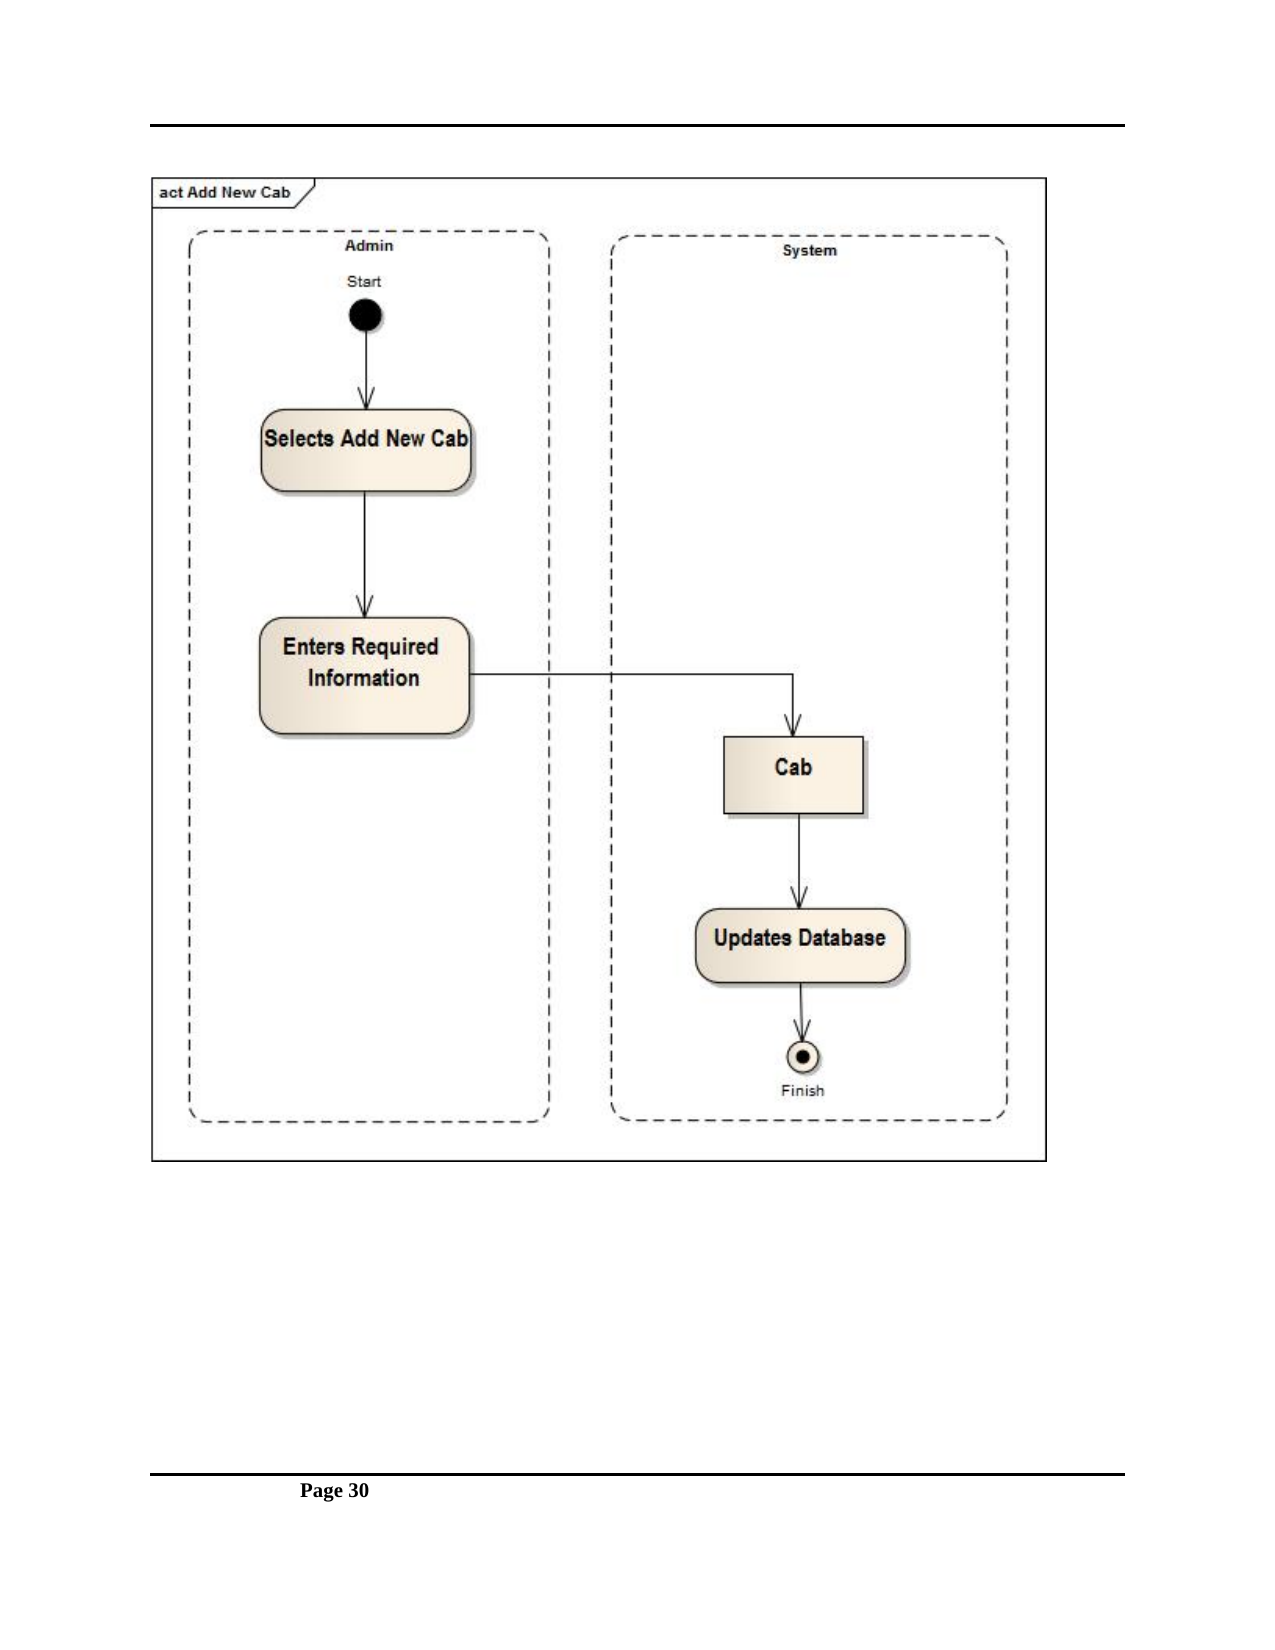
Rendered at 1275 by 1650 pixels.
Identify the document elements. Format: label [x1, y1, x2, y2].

picture [150, 177, 1047, 1162]
